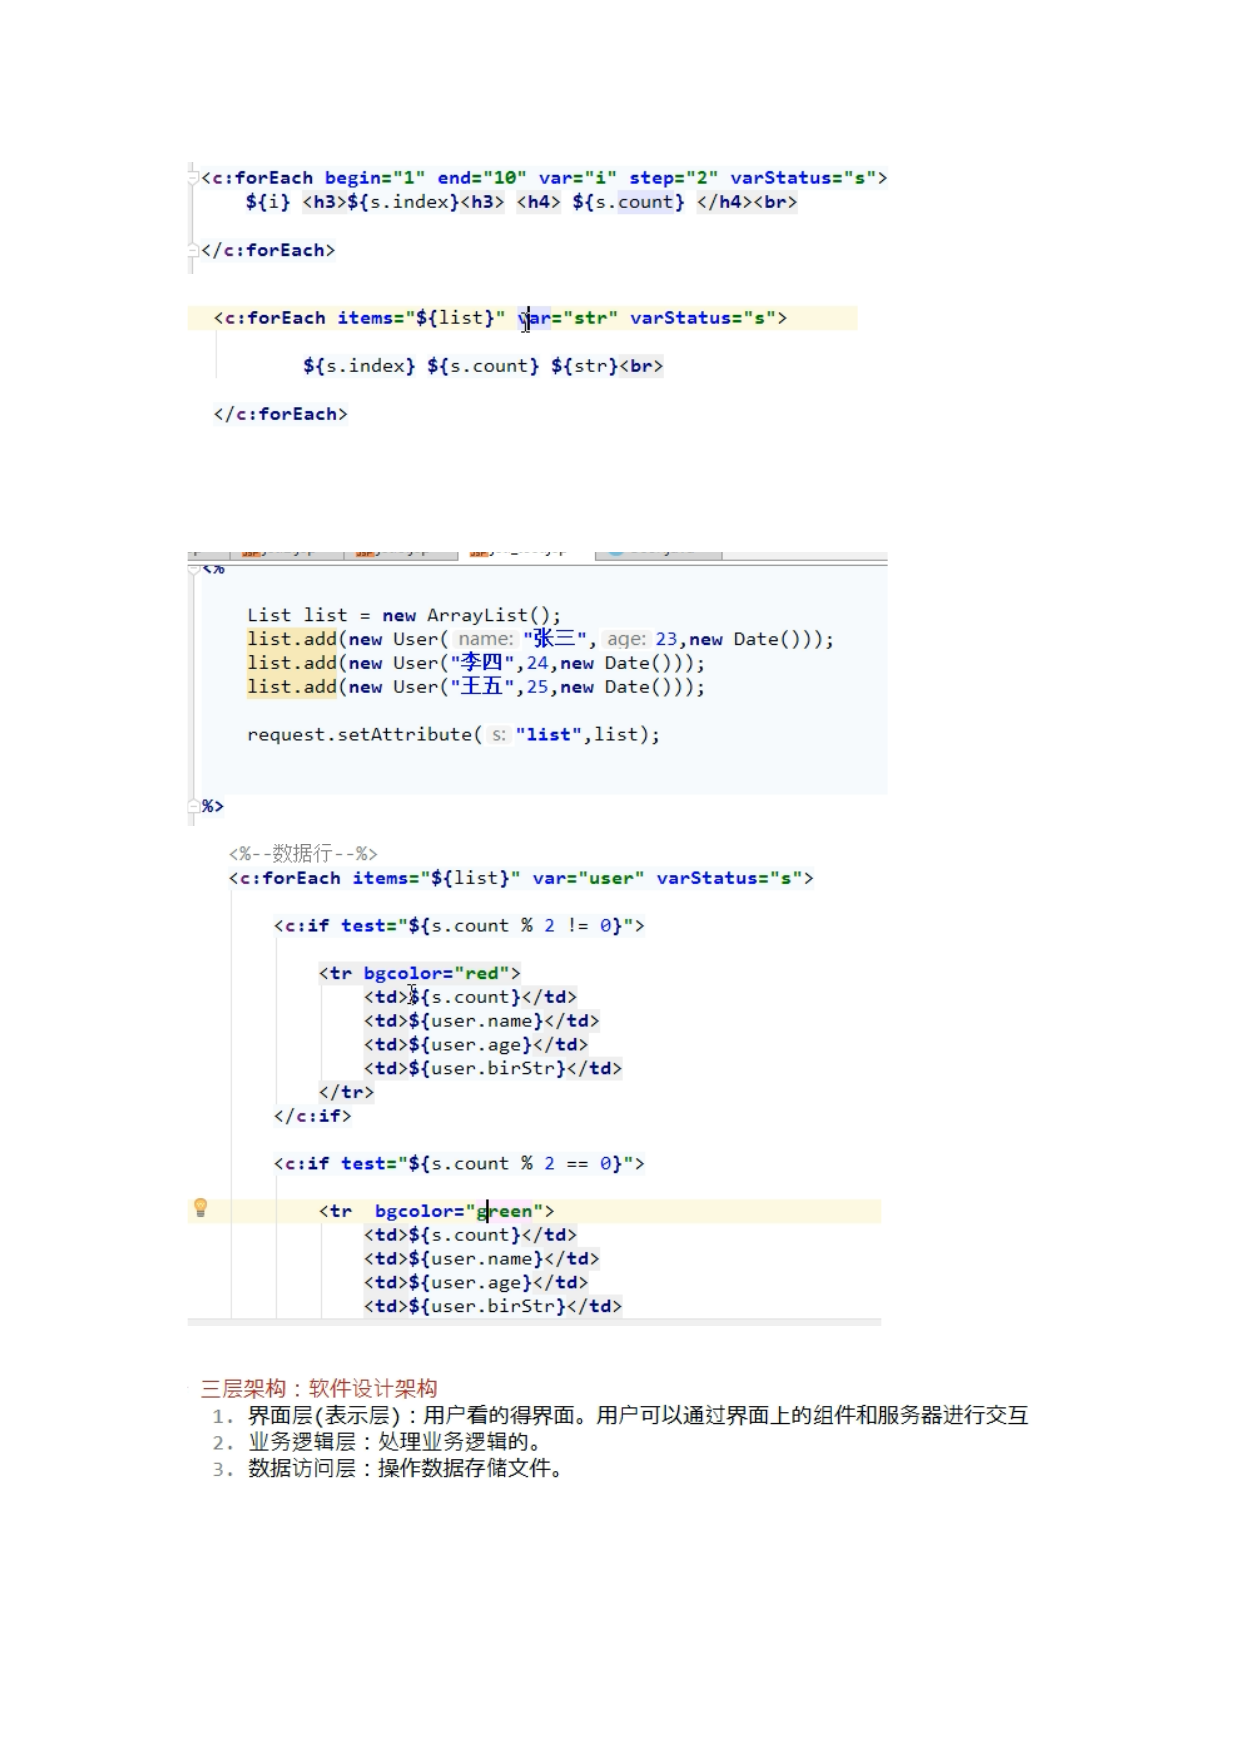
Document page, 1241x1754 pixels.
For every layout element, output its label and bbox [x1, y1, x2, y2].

picture [187, 162, 912, 274]
picture [187, 552, 888, 826]
picture [187, 292, 858, 439]
picture [187, 1364, 1053, 1505]
picture [187, 844, 882, 1326]
